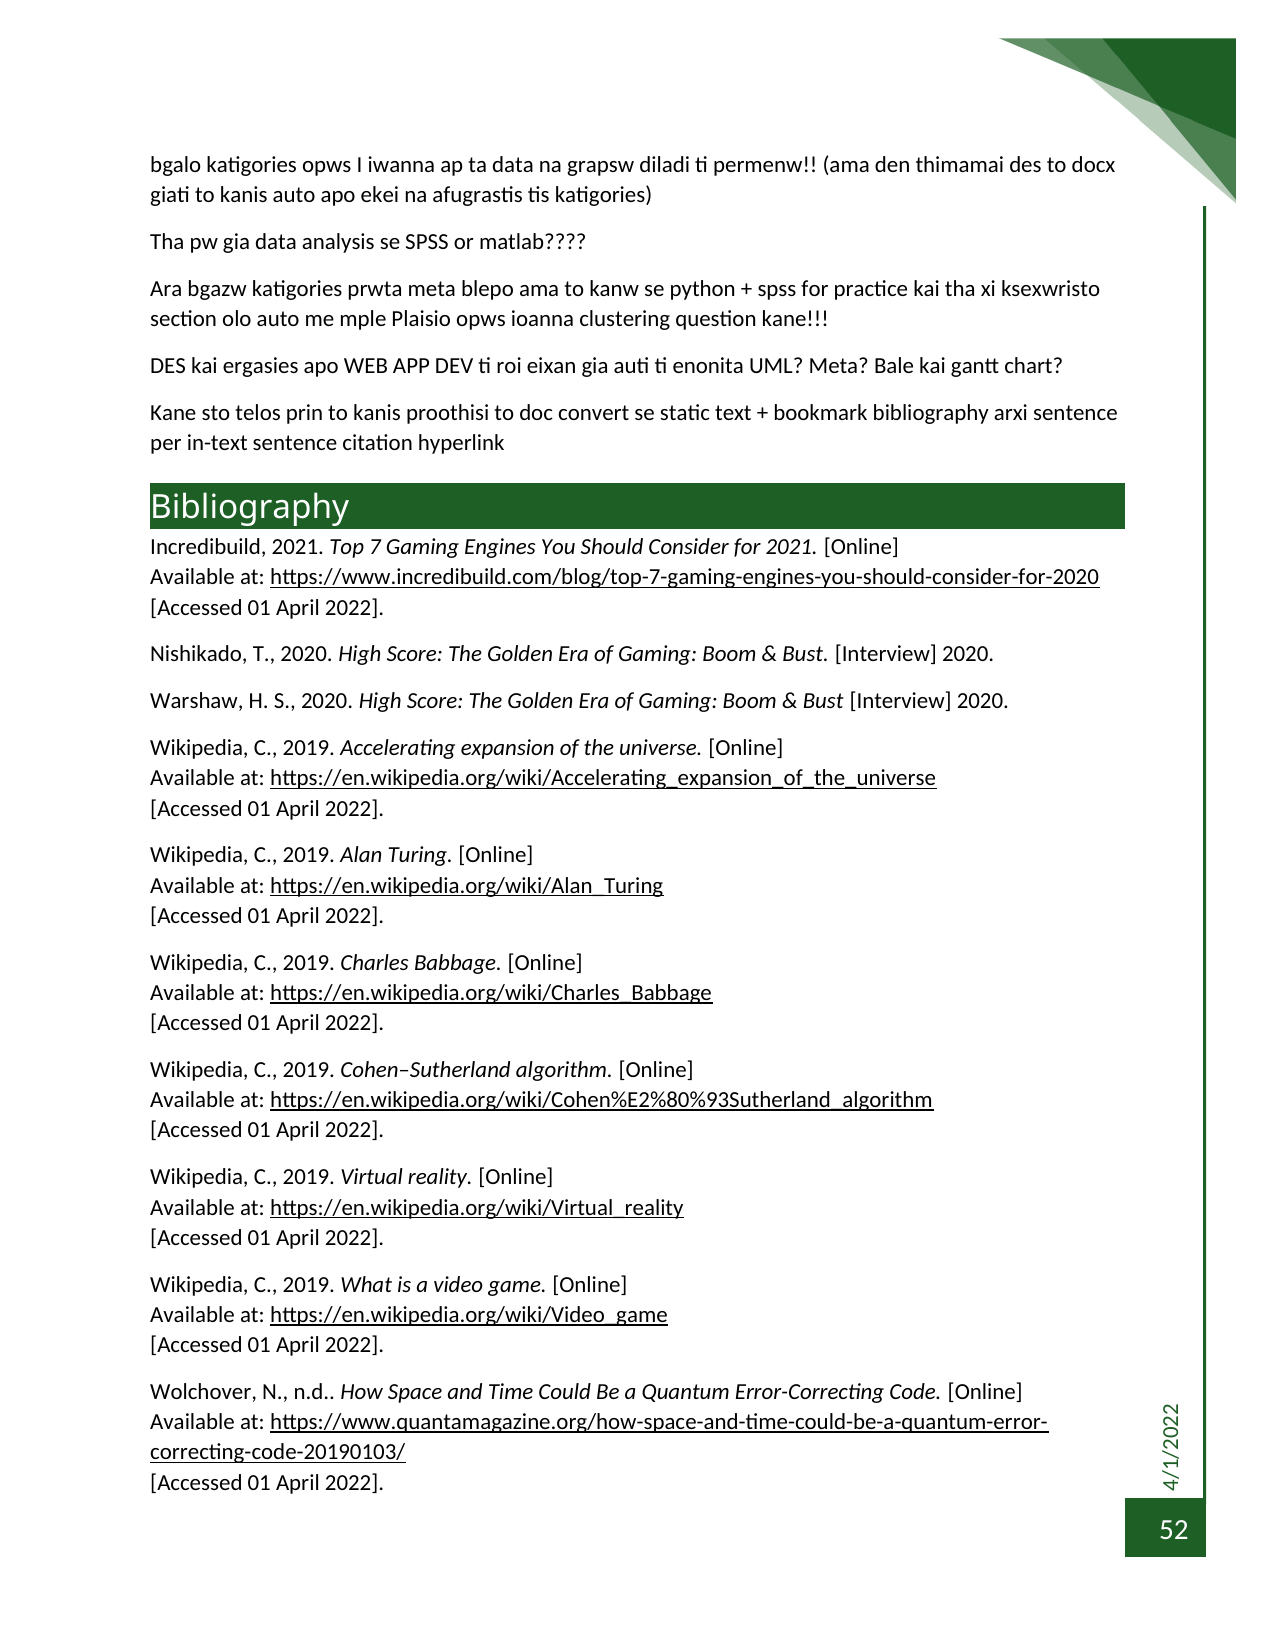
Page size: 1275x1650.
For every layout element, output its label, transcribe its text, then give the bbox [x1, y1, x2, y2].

text Tha pw gia data analysis se SPSS or matlab???? [150, 227, 1125, 255]
text DES kai ergasies apo WEB APP DEV ti roi eixan gia auti ti enonita UML? Meta? Bale kai gantt chart? [150, 351, 1125, 379]
text Ara bgazw katigories prwta meta blepo ama to kanw se python + spss for practice kai tha xi ksexwristo section olo auto me mple Plaisio opws ioanna clustering question kane!!! [150, 274, 1125, 332]
text Kane sto telos prin to kanis proothisi to doc convert se static text + bookmark bibliography arxi sentence per in-text sentence citation hyperlink [150, 398, 1125, 456]
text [150, 150, 1125, 208]
picture [997, 38, 1236, 204]
